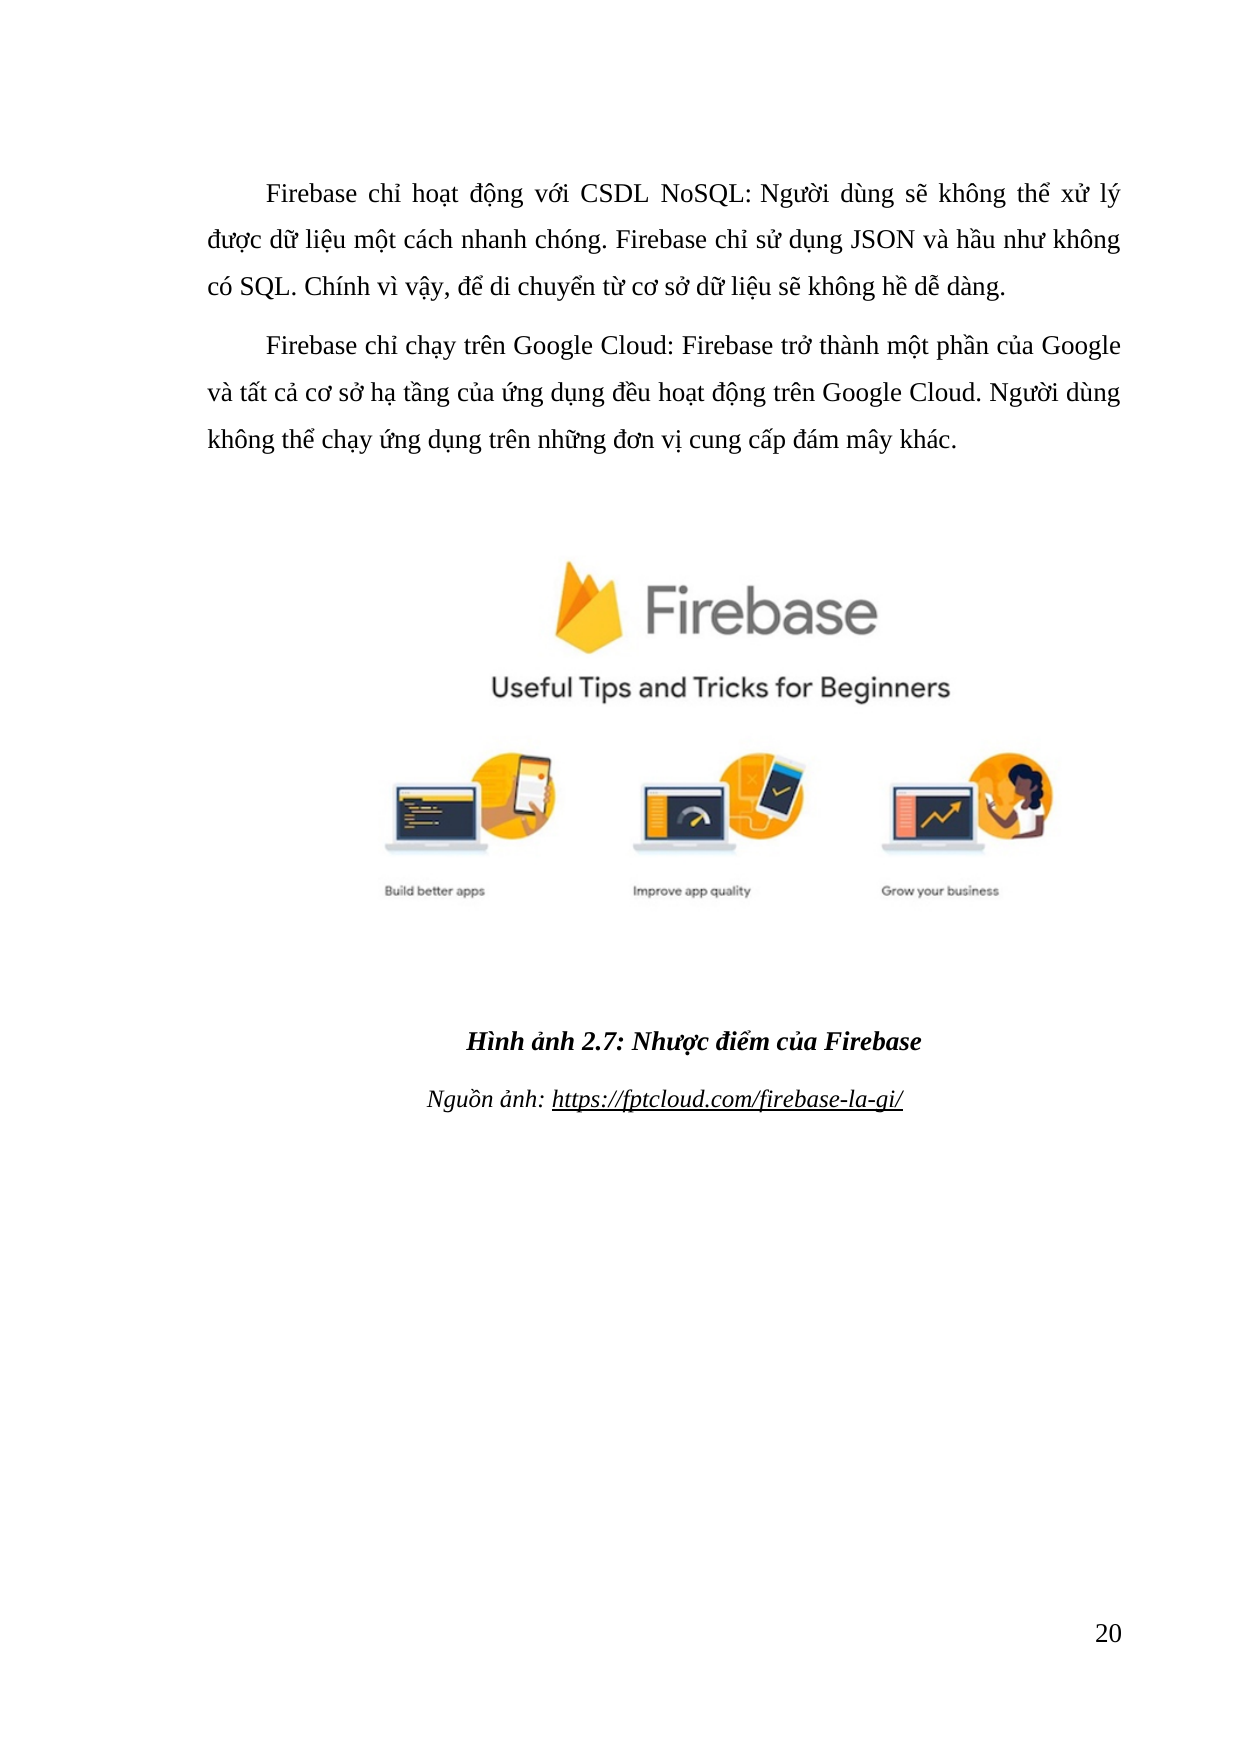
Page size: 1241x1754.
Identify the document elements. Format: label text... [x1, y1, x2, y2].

text Firebase chỉ hoạt động với CSDL NoSQL: Người dùng sẽ không thể xử lý được dữ liệu một cách nhanh chóng. Firebase chỉ sử dụng JSON và hầu như không có SQL. Chính vì vậy, để di chuyển từ cơ sở dữ liệu sẽ không hề dễ dàng. [207, 177, 1122, 301]
text Nguồn ảnh: https://fptcloud.com/firebase-la-gi/ [207, 1084, 1122, 1113]
text Firebase chỉ chạy trên Google Cloud: Firebase trở thành một phần của Google và tất cả cơ sở hạ tầng của ứng dụng đều hoạt động trên Google Cloud. Người dùng không thể chạy ứng dụng trên những đơn vị cung cấp đám mây khác. [207, 329, 1122, 454]
picture [265, 482, 1166, 972]
